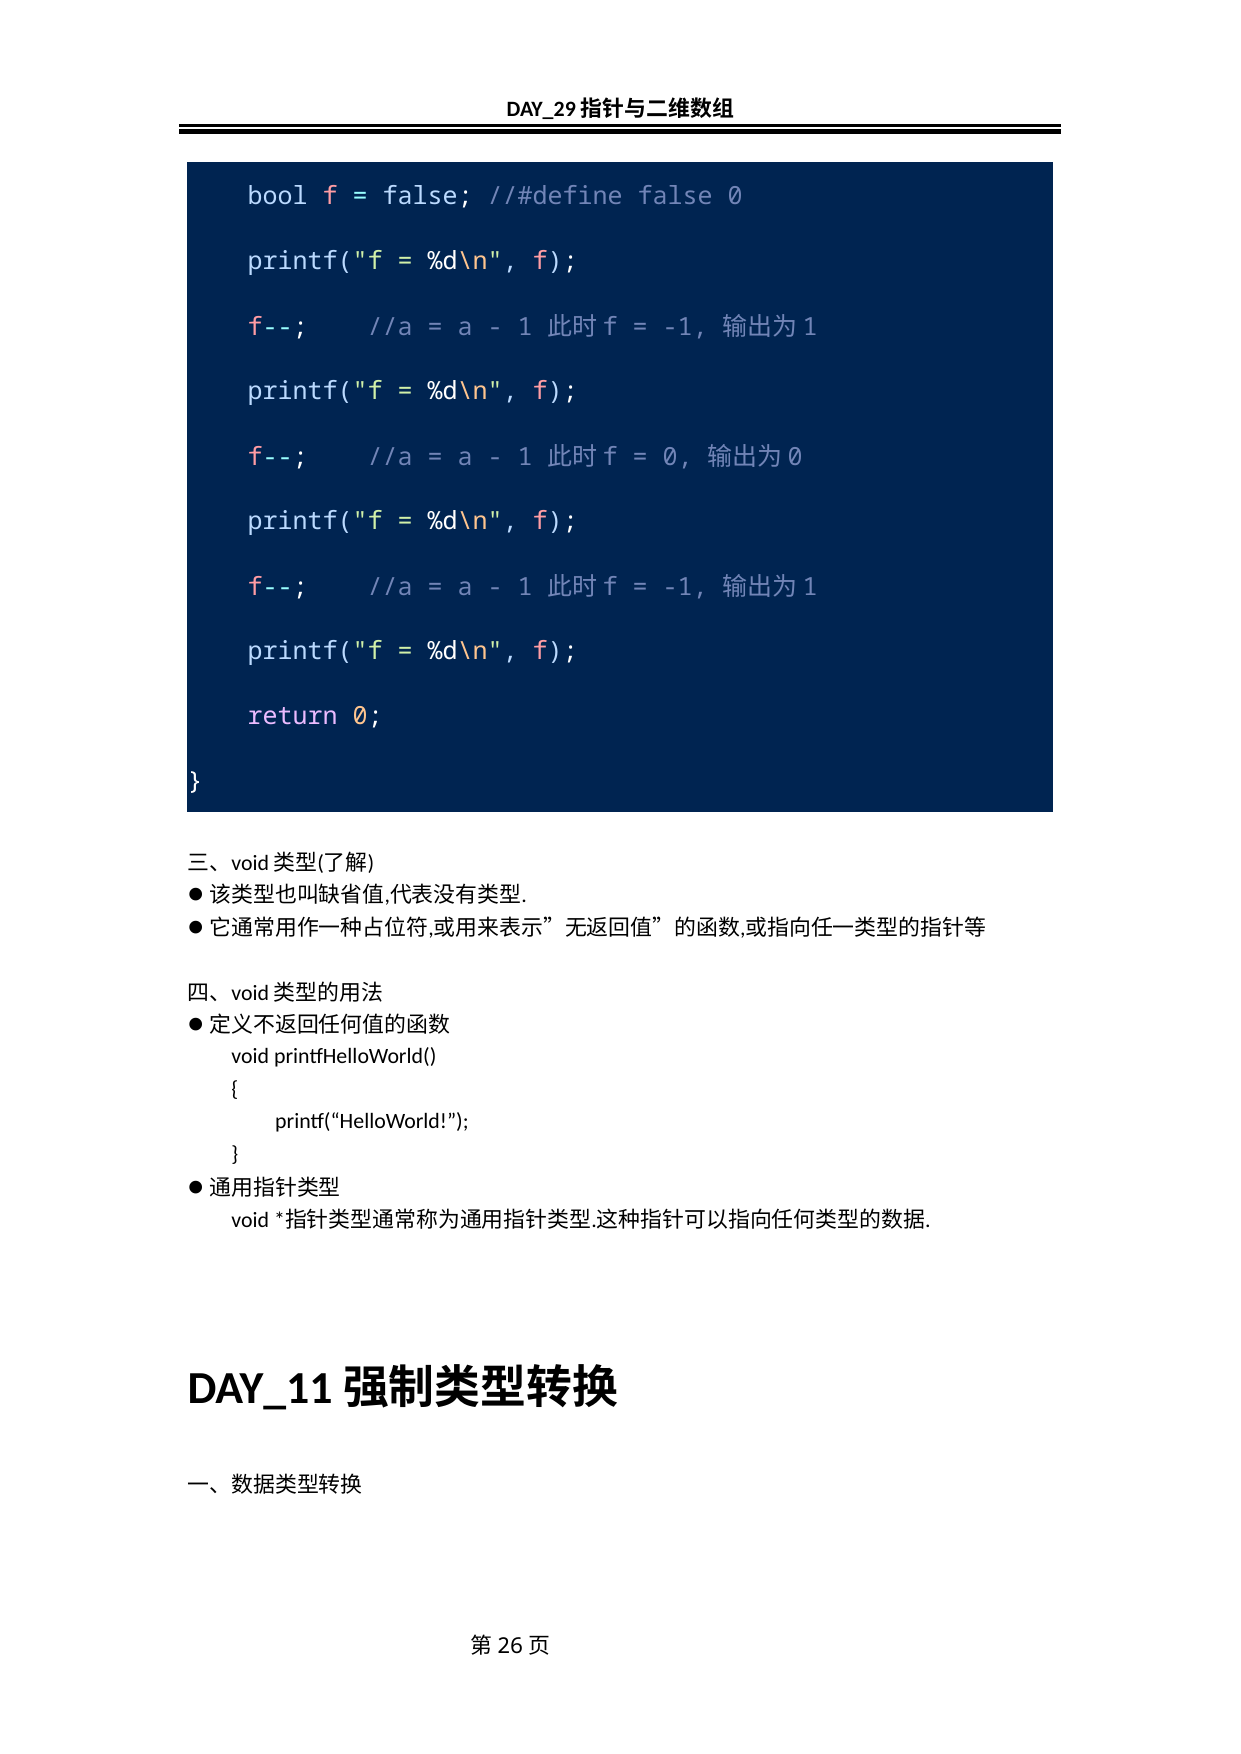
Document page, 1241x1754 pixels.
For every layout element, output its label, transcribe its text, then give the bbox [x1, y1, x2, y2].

list 定义不返回任何值的函数 [187, 1007, 1053, 1039]
list } [187, 1137, 1053, 1169]
text f--; //a = a - 1 此时f = -1, 输出为1 [187, 292, 1053, 357]
text bool f = false; //#define false 0 [187, 162, 1053, 227]
list 它通常用作一种占位符,或用来表示”无返回值”的函数,或指向任一类型的指针等 [187, 909, 1053, 942]
text printf("f = %d\n", f); [187, 357, 1053, 422]
text printf("f = %d\n", f); [187, 227, 1053, 292]
list { [187, 1072, 1053, 1104]
list 三、void类型(了解) [187, 844, 1053, 877]
list 该类型也叫缺省值,代表没有类型. [187, 877, 1053, 909]
text printf("f = %d\n", f); [187, 617, 1053, 682]
text f--; //a = a - 1 此时f = 0, 输出为0 [187, 422, 1053, 487]
list 数据类型转换 [187, 1467, 1053, 1499]
text printf("f = %d\n", f); [187, 487, 1053, 552]
text f--; //a = a - 1 此时f = -1, 输出为1 [187, 552, 1053, 617]
text } [187, 747, 1053, 812]
list void *指针类型通常称为通用指针类型.这种指针可以指向任何类型的数据. [187, 1202, 1053, 1234]
subtitle DAY_11 强制类型转换 [187, 1335, 1053, 1432]
list void类型的用法 [187, 974, 1053, 1007]
list void printfHelloWorld() [187, 1039, 1053, 1072]
text return 0; [187, 682, 1053, 747]
list 通用指针类型 [187, 1169, 1053, 1202]
list printf(“HelloWorld!”); [231, 1104, 1053, 1137]
